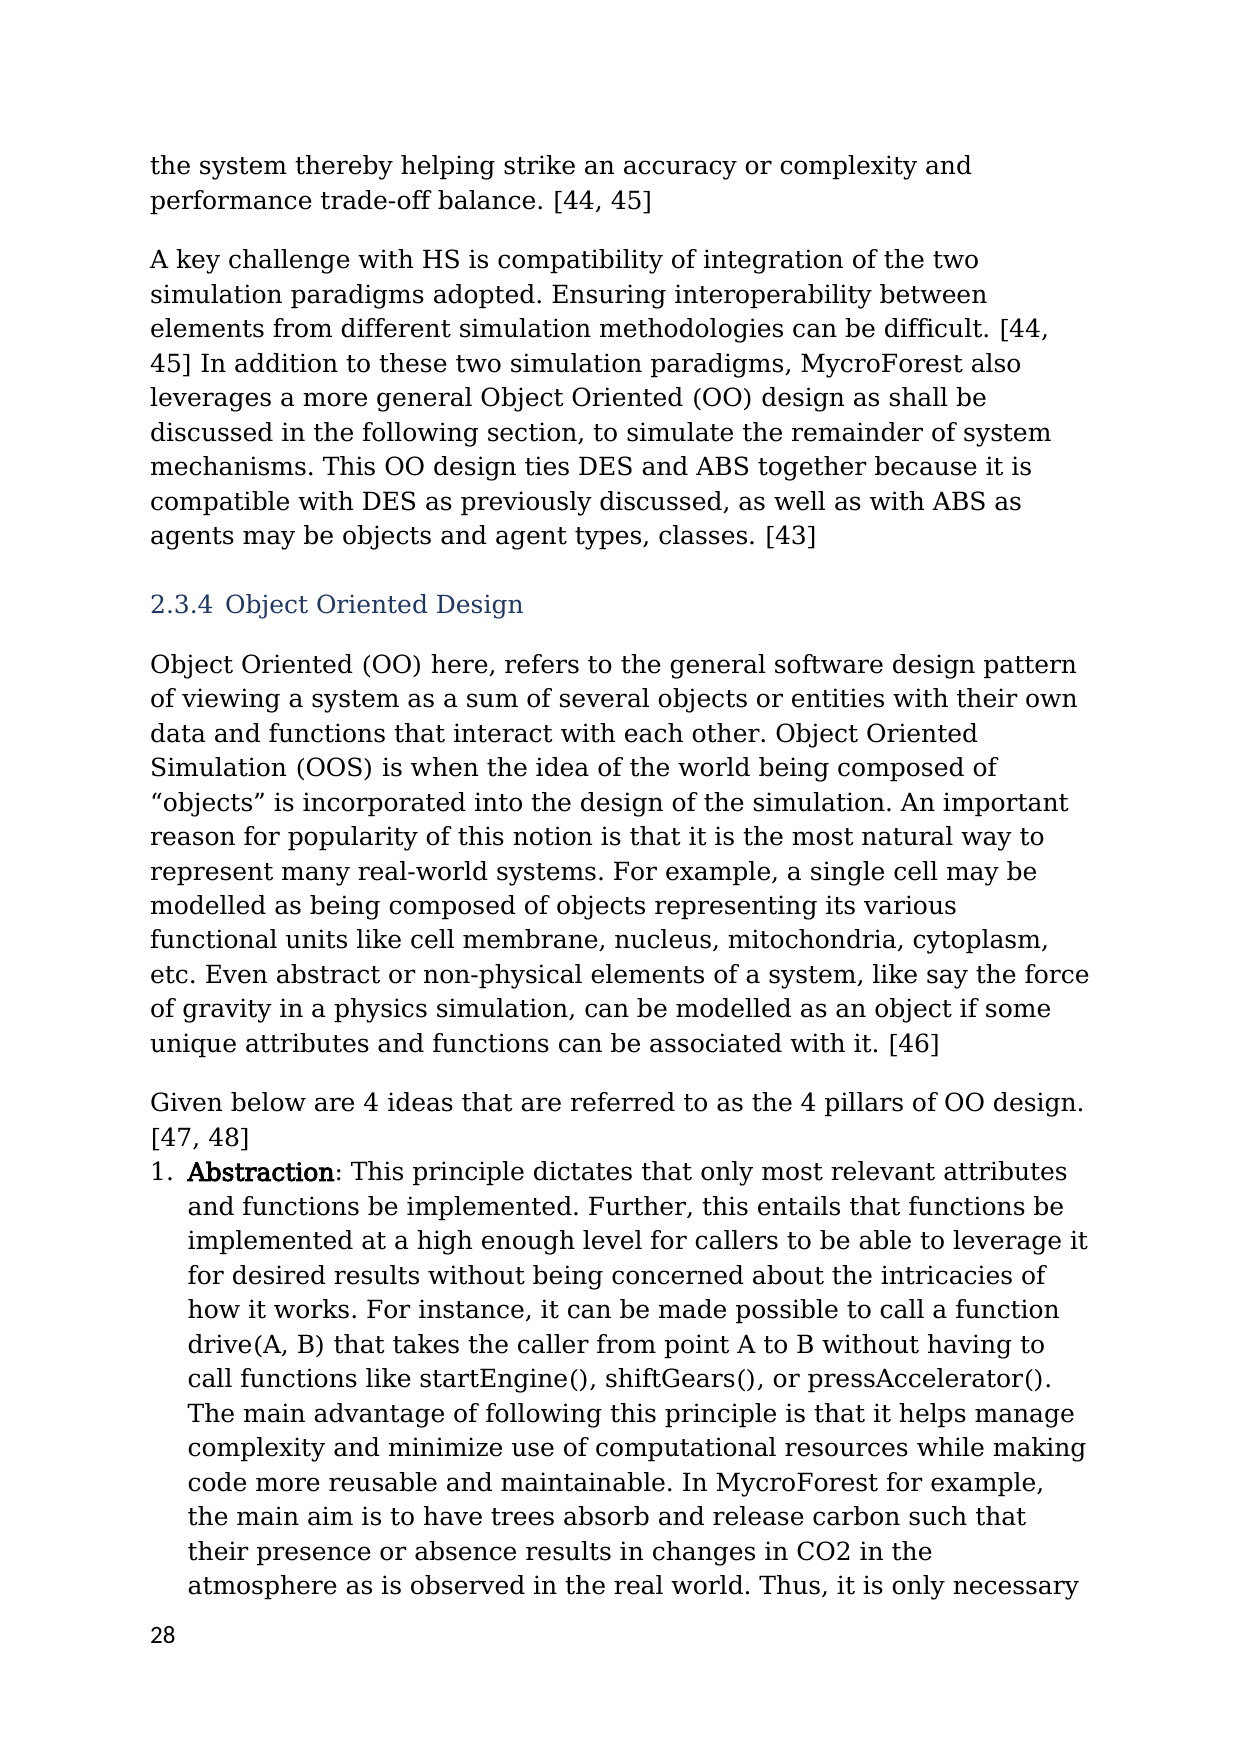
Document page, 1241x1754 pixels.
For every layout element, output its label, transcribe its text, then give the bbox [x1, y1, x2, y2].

text Object Oriented (OO) here, refers to the general software design pattern of viewing a system as a sum of several objects or entities with their own data and functions that interact with each other. Object Oriented Simulation (OOS) is when the idea of the world being composed of “objects” is incorporated into the design of the simulation. An important reason for popularity of this notion is that it is the most natural way to represent many real-world systems. For example, a single cell may be modelled as being composed of objects representing its various functional units like cell membrane, nucleus, mitochondria, cytoplasm, etc. Even abstract or non-physical elements of a system, like say the force of gravity in a physics simulation, can be modelled as an object if some unique attributes and functions can be associated with it. [46] [150, 648, 1090, 1057]
text Given below are 4 ideas that are referred to as the 4 pillars of OO design. [47, 48] [150, 1087, 1090, 1151]
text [150, 150, 1090, 214]
text A key challenge with HS is compatibility of integration of the two simulation paradigms adopted. Ensuring interoperability between elements from different simulation methodologies can be difficult. [44, 45] In addition to these two simulation paradigms, MycroForest also leverages a more general Object Oriented (OO) design as shall be discussed in the following section, to simulate the remainder of system mechanisms. This OO design ties DES and ABS together because it is compatible with DES as previously discussed, as well as with ABS as agents may be objects and agent types, classes. [43] [150, 244, 1090, 550]
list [150, 1156, 1090, 1600]
subtitle Object Oriented Design [150, 589, 1090, 619]
